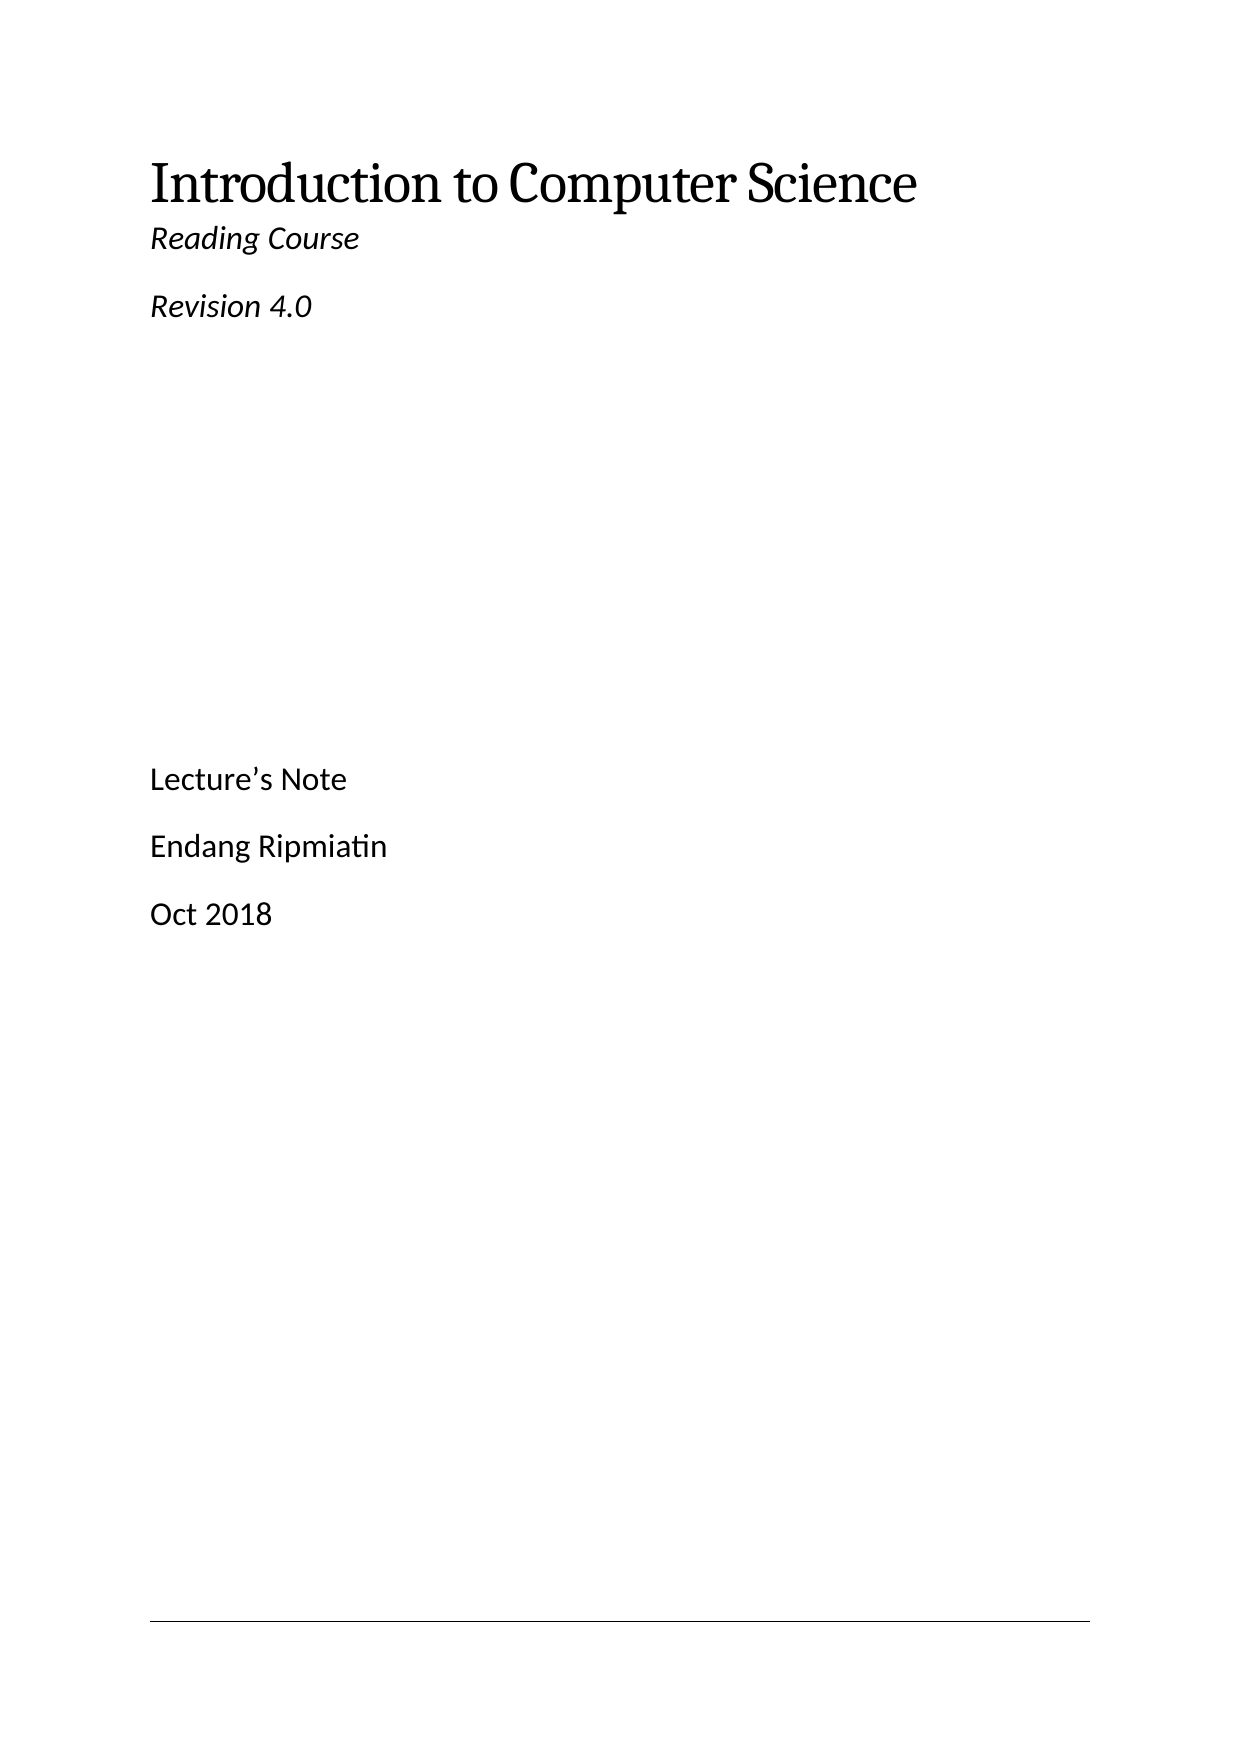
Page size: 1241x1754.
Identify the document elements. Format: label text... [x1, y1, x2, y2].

text Lecture’s Note [150, 758, 1090, 799]
text Reading Course [150, 217, 1090, 258]
text Endang Ripmiatin [150, 826, 1090, 866]
text Revision 4.0 [150, 285, 1090, 325]
text Oct 2018 [150, 893, 1090, 934]
title Introduction to Computer Science [150, 150, 1090, 217]
